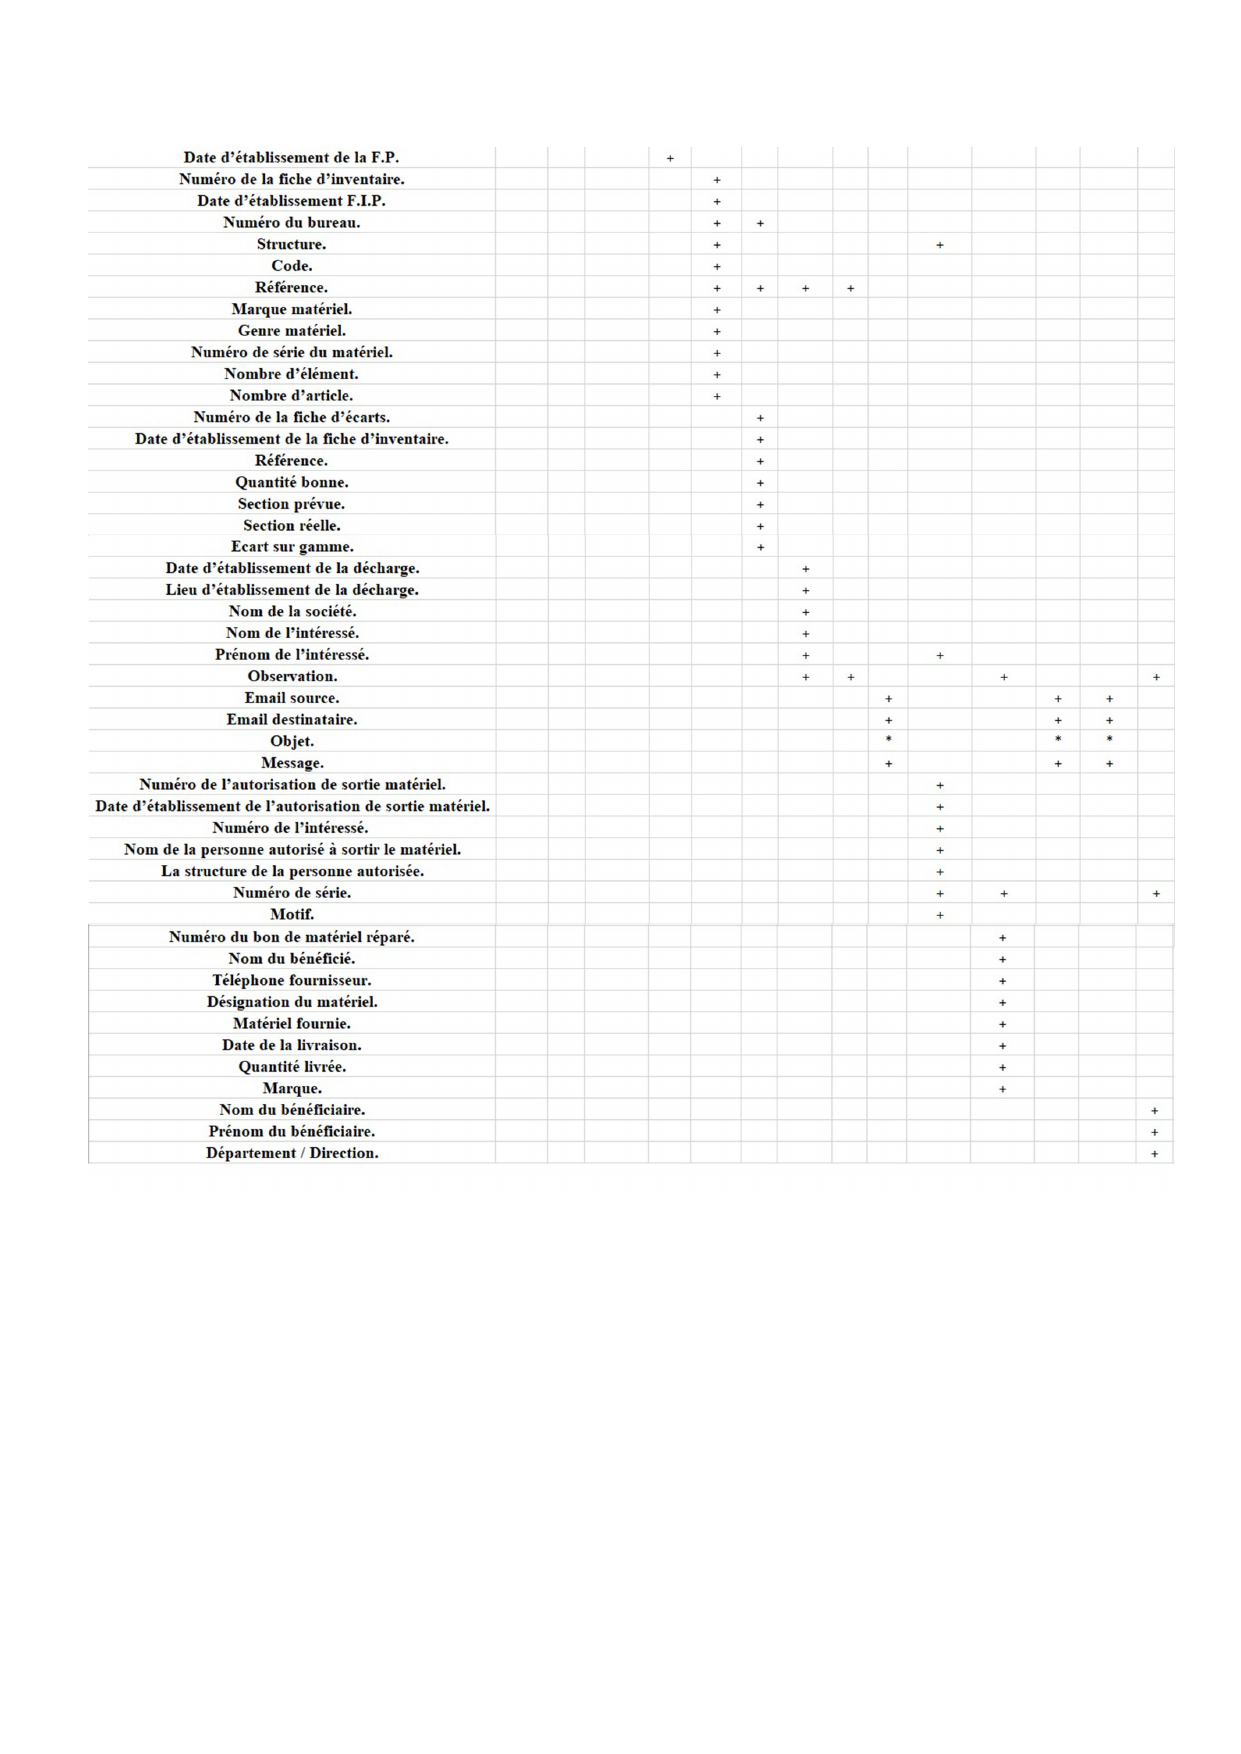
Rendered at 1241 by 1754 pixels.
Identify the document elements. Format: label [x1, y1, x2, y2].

picture [88, 147, 1175, 1193]
